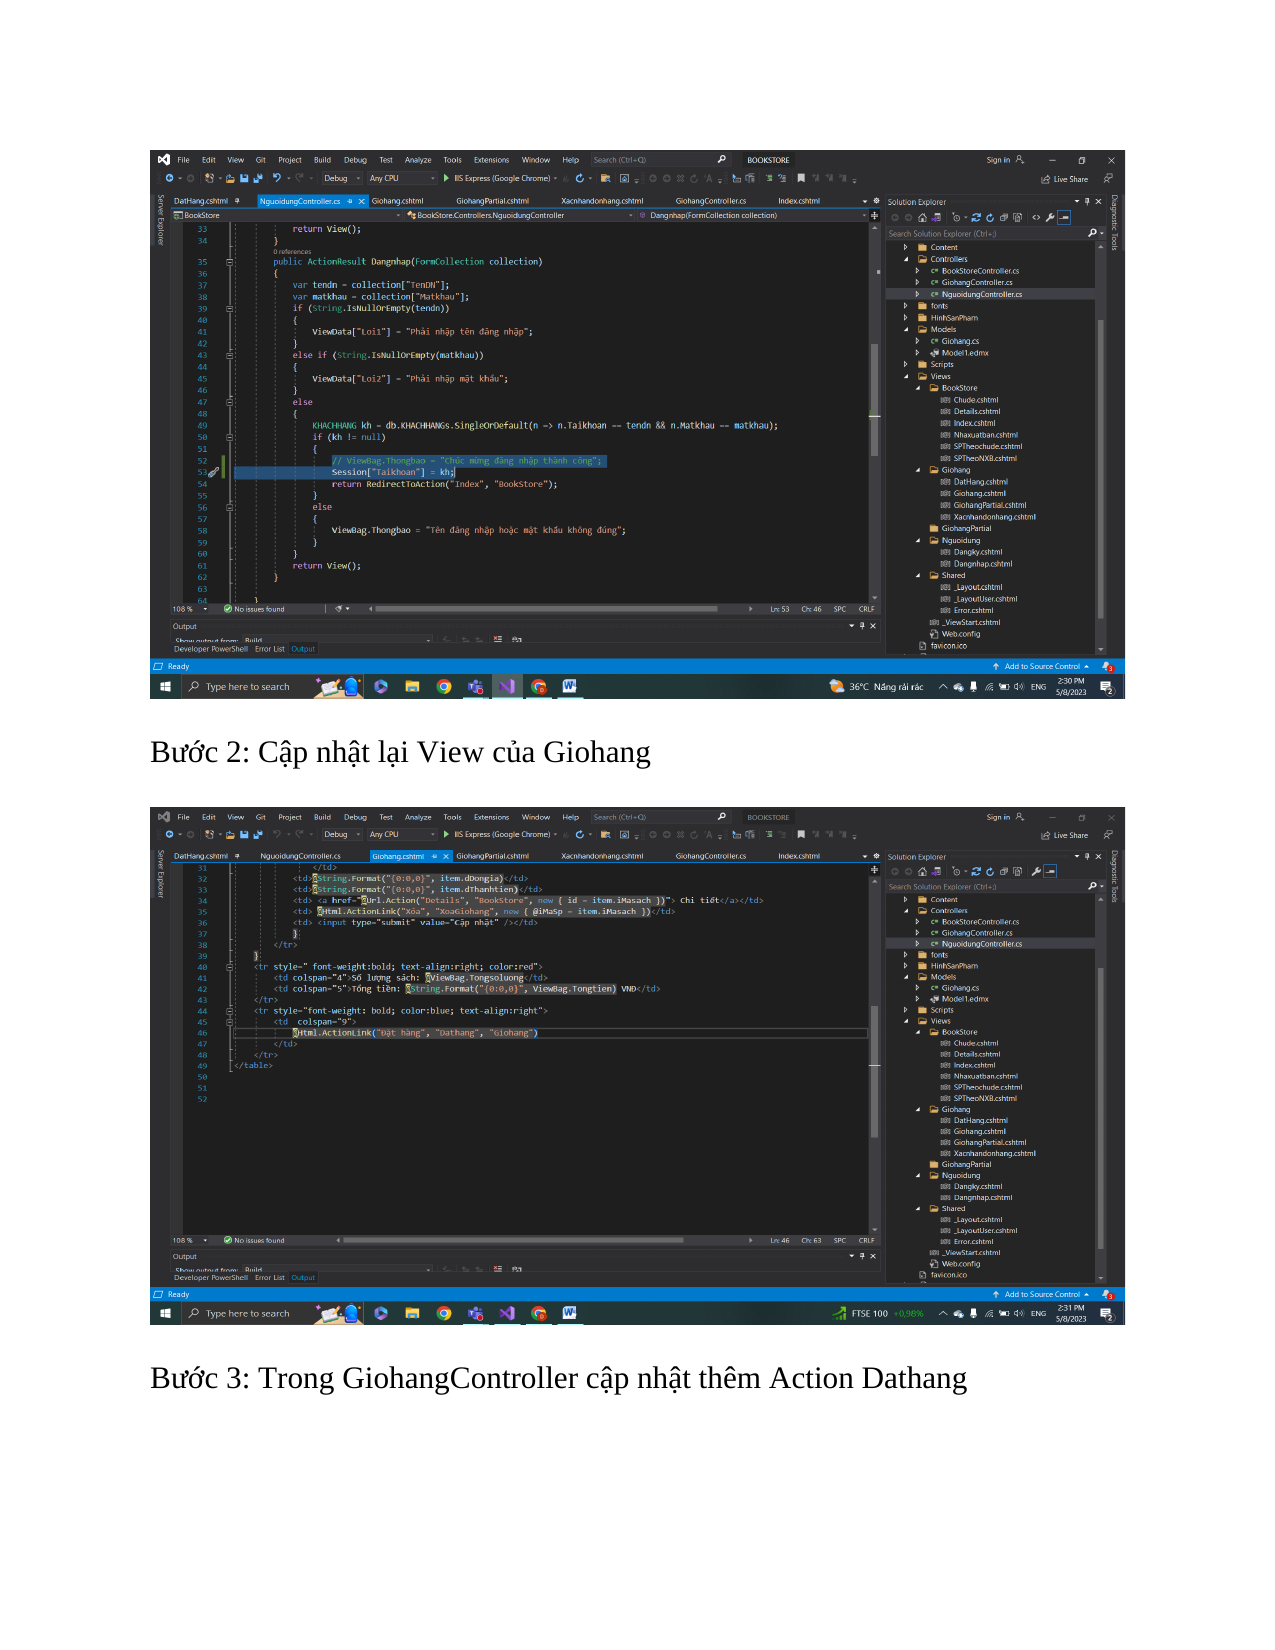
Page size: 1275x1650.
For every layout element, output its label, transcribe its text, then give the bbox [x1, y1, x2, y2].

picture [150, 807, 1125, 1325]
picture [150, 150, 1125, 699]
text Bước 3: Trong GiohangController cập nhật thêm Action Dathang [150, 1359, 1125, 1395]
text Bước 2: Cập nhật lại View của Giohang [150, 733, 1125, 769]
